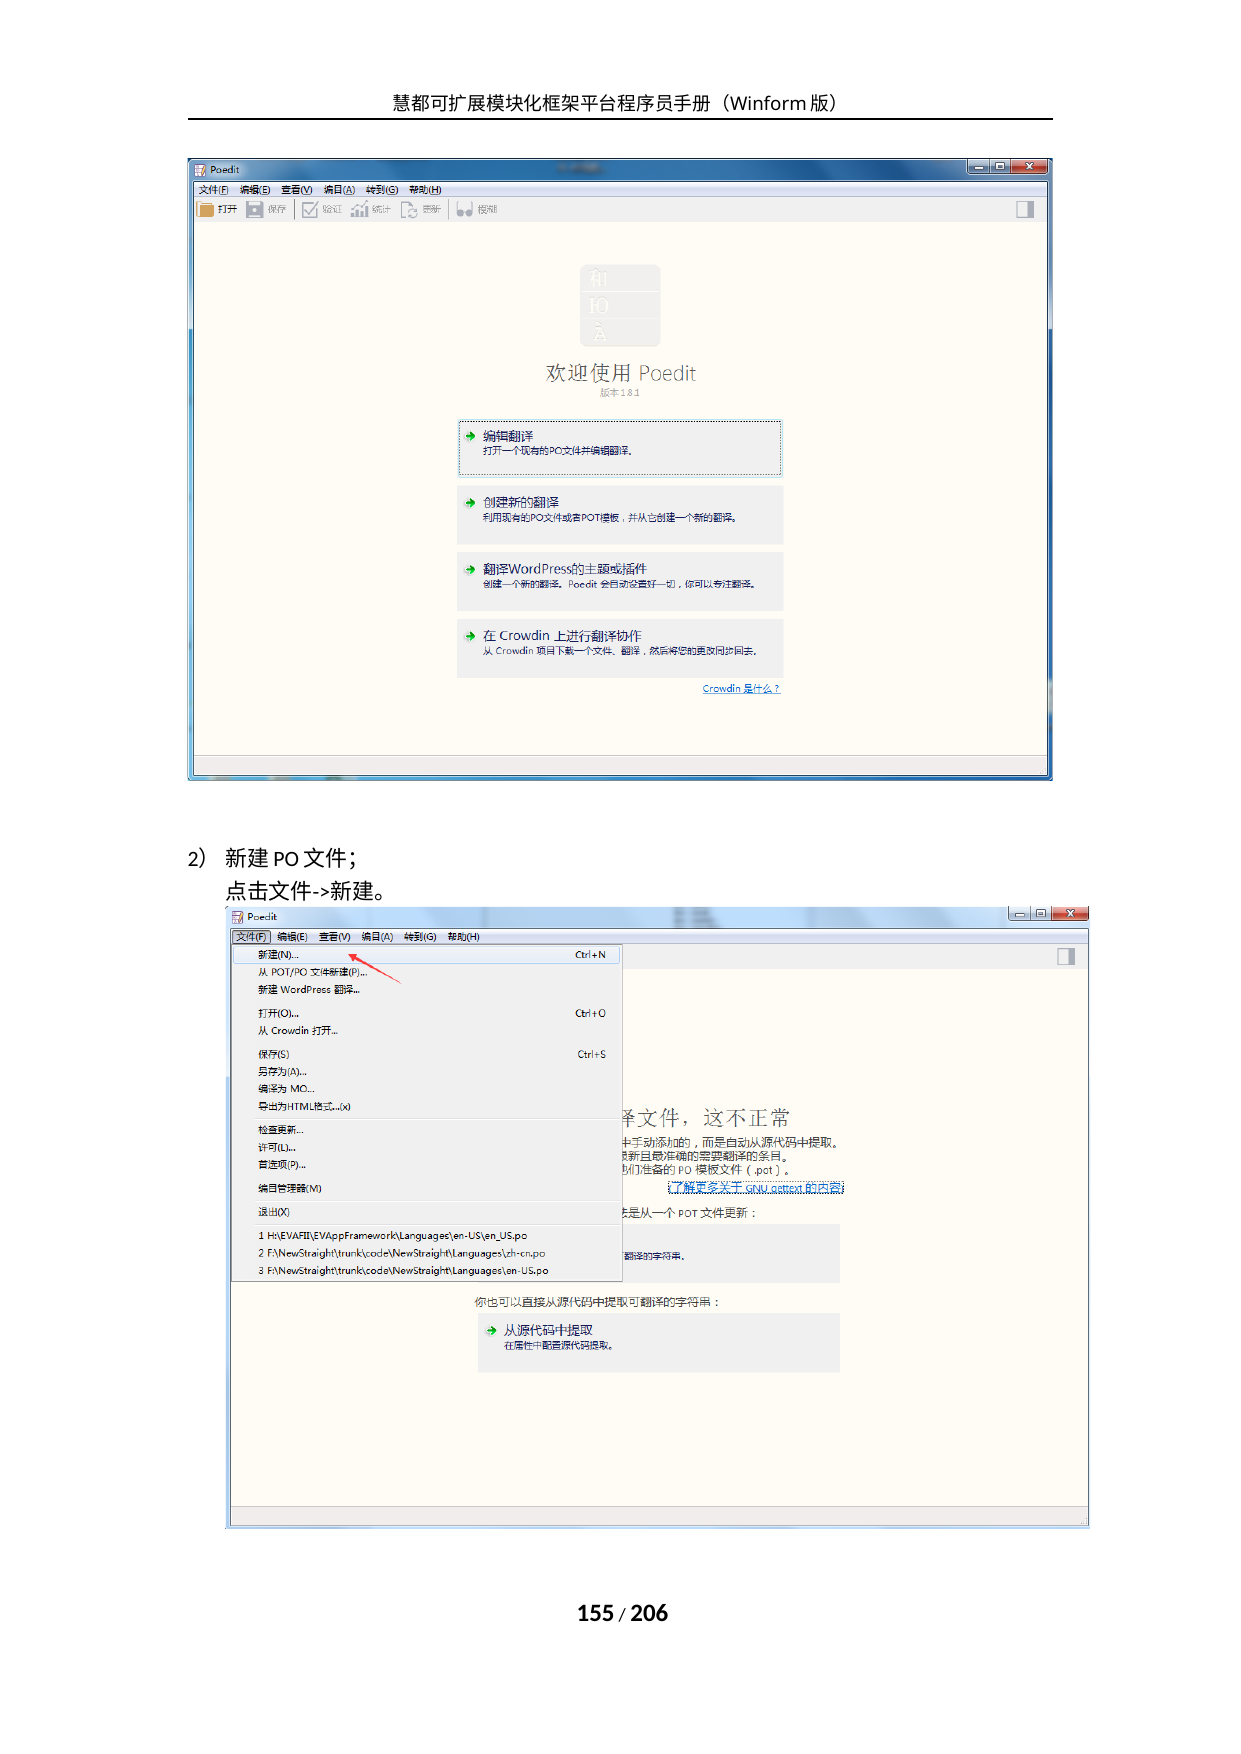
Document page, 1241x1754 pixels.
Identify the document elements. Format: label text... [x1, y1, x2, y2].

list 新建PO文件； [187, 841, 1053, 873]
list 点击文件->新建。 [225, 873, 1053, 906]
picture [225, 906, 1091, 1529]
picture [187, 158, 1053, 781]
